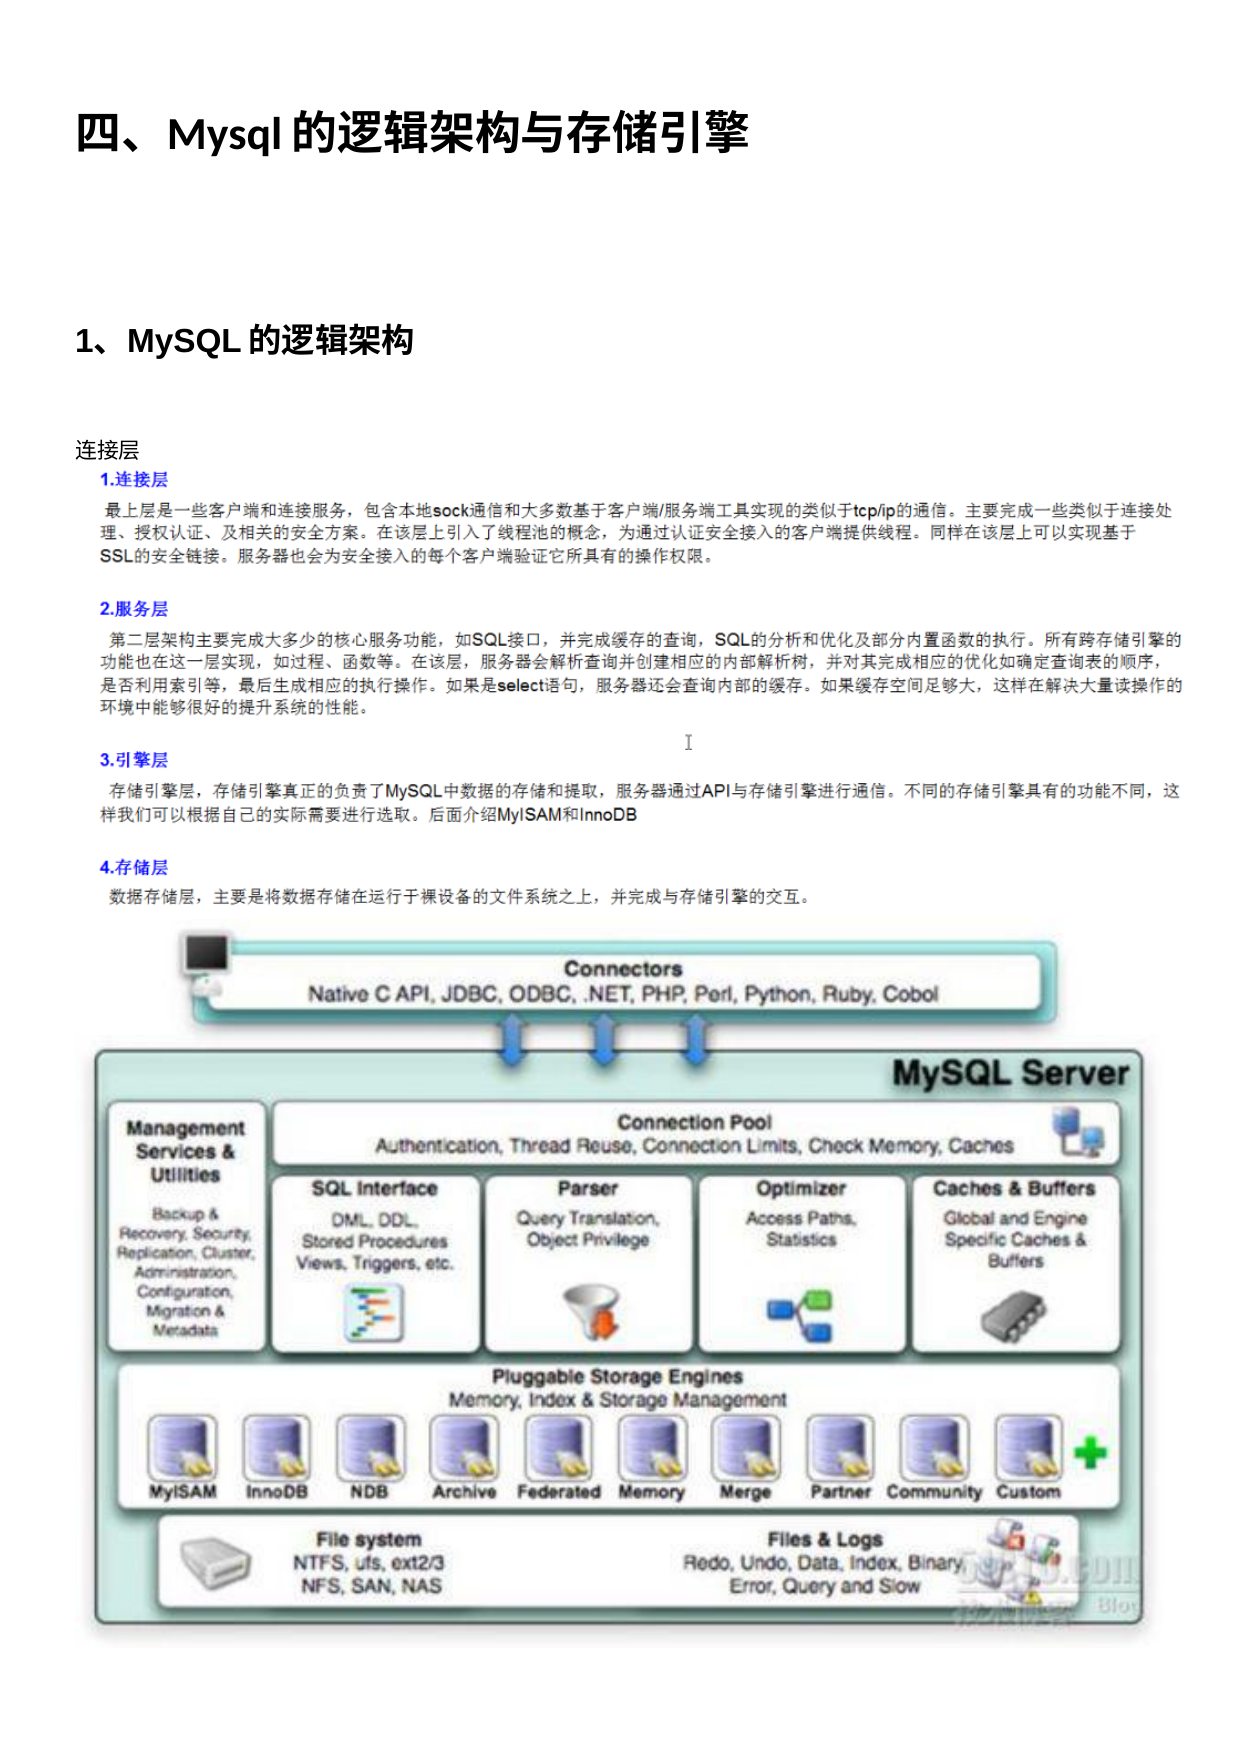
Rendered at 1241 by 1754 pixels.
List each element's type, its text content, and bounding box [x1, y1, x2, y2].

picture [75, 919, 1164, 1648]
picture [96, 464, 1187, 914]
subtitle 四、Mysql的逻辑架构与存储引擎 [75, 81, 1165, 178]
text 连接层 [75, 432, 1165, 465]
subtitle 1、MySQL的逻辑架构 [75, 305, 1165, 370]
